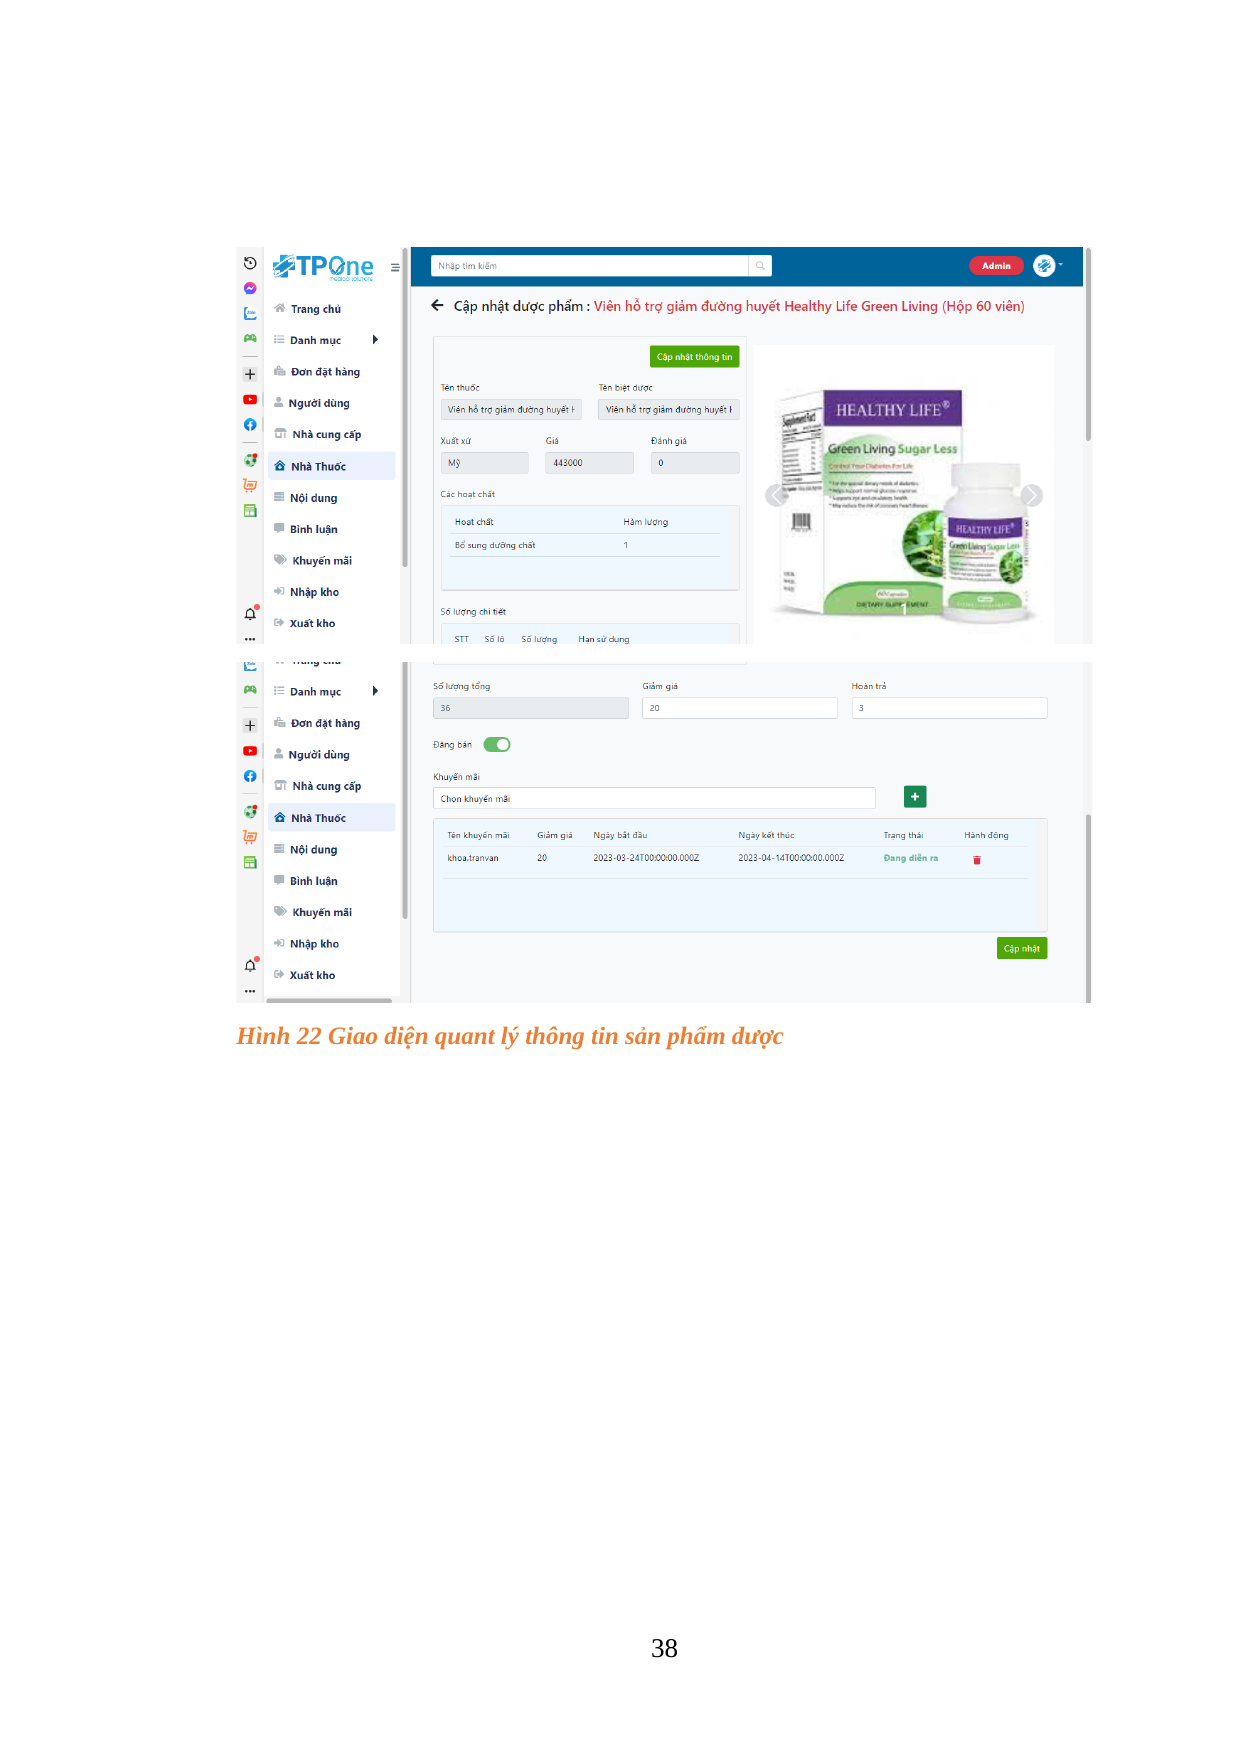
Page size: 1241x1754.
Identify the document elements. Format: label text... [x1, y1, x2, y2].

text Hình 22 Giao diện quant lý thông tin sản phẩm dược [236, 1021, 1092, 1050]
picture [236, 247, 1093, 644]
picture [236, 662, 1093, 1003]
